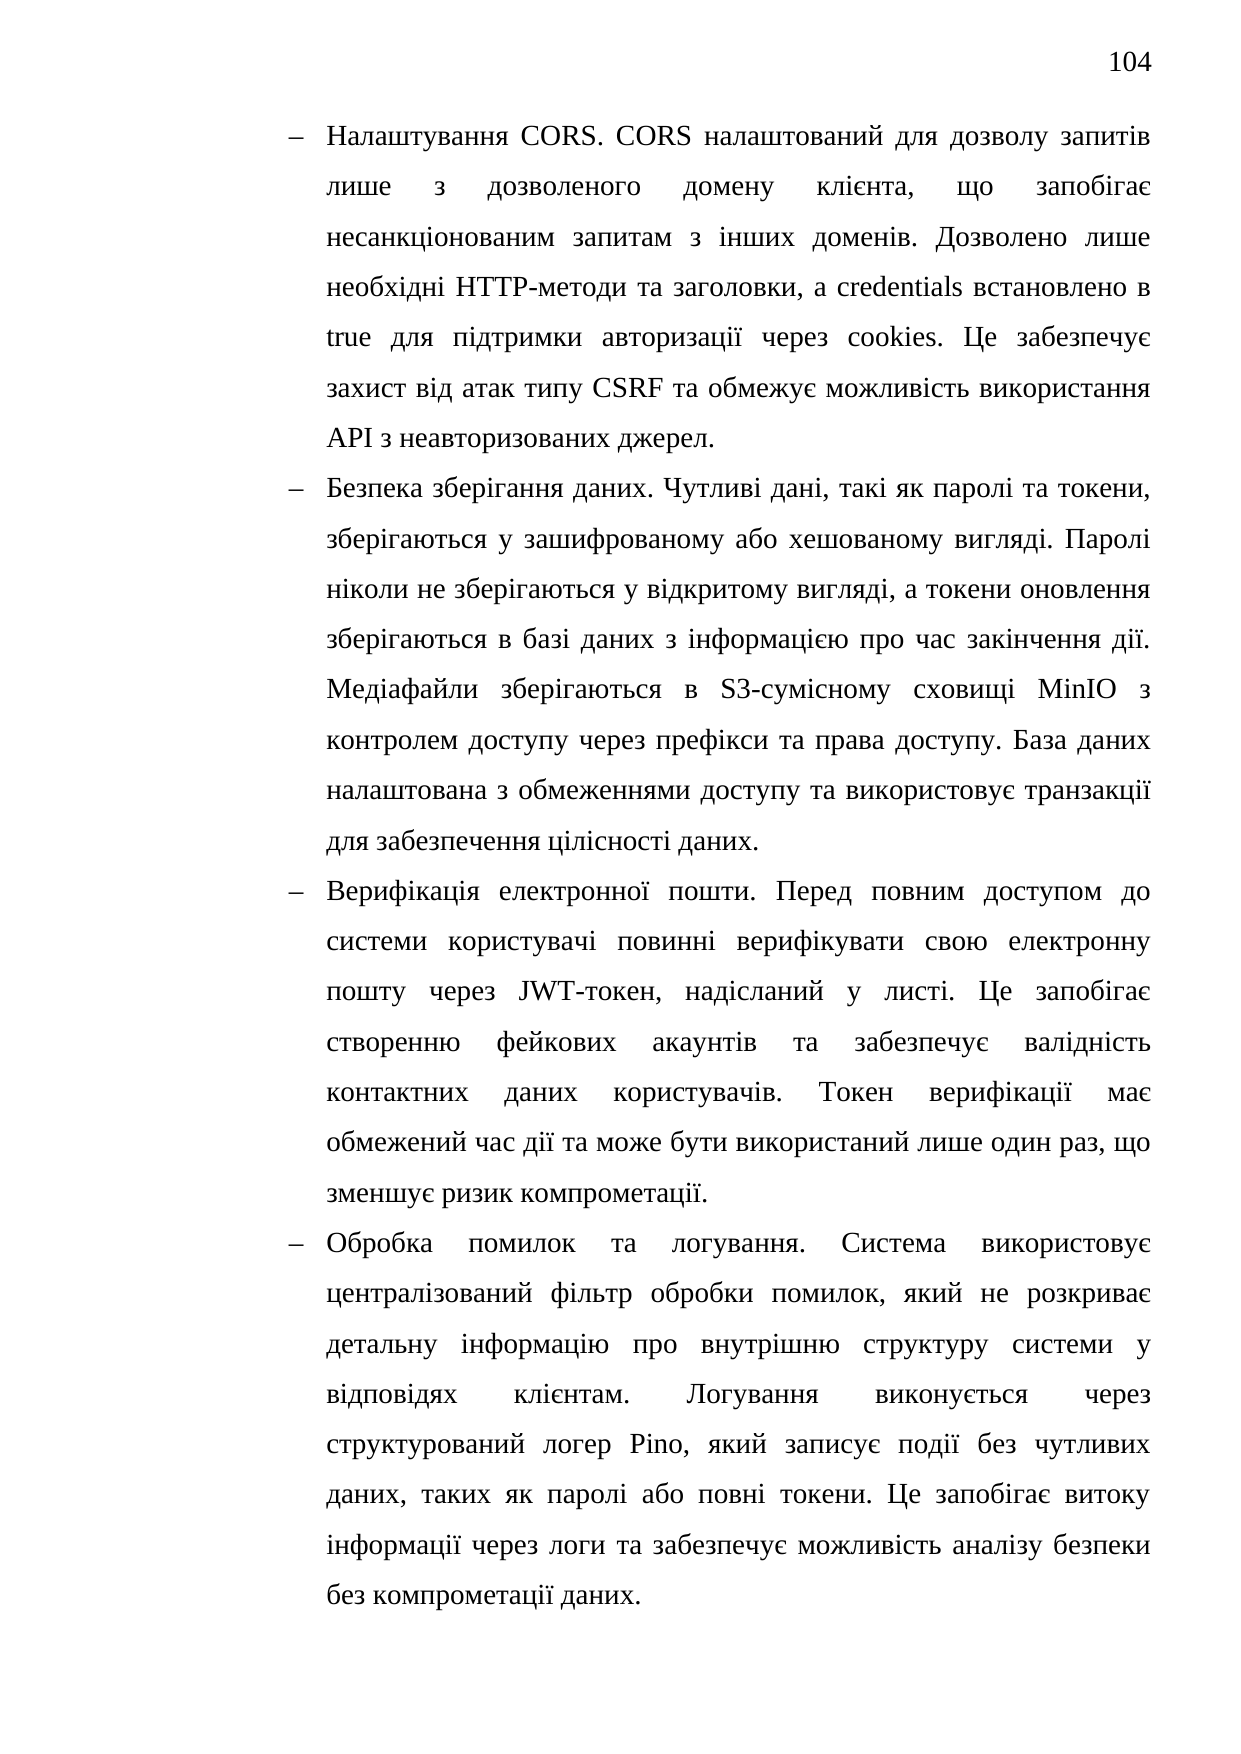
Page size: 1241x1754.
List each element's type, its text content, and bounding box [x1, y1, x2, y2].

list Верифікація електронної пошти. Перед повним доступом до системи користувачі повинні верифікувати свою електронну пошту через JWT-токен, надісланий у листі. Це запобігає створенню фейкових акаунтів та забезпечує валідність контактних даних користувачів. Токен верифікації має обмежений час дії та може бути використаний лише один раз, що зменшує ризик компрометації. [288, 873, 1152, 1208]
list Безпека зберігання даних. Чутливі дані, такі як паролі та токени, зберігаються у зашифрованому або хешованому вигляді. Паролі ніколи не зберігаються у відкритому вигляді, а токени оновлення зберігаються в базі даних з інформацією про час закінчення дії. Медіафайли зберігаються в S3-сумісному сховищі MinIO з контролем доступу через префікси та права доступу. База даних налаштована з обмеженнями доступу та використовує транзакції для забезпечення цілісності даних. [288, 470, 1152, 856]
list Налаштування CORS. CORS налаштований для дозволу запитів лише з дозволеного домену клієнта, що запобігає несанкціонованим запитам з інших доменів. Дозволено лише необхідні HTTP-методи та заголовки, а credentials встановлено в true для підтримки авторизації через cookies. Це забезпечує захист від атак типу CSRF та обмежує можливість використання API з неавторизованих джерел. [288, 118, 1152, 454]
list Обробка помилок та логування. Система використовує централізований фільтр обробки помилок, який не розкриває детальну інформацію про внутрішню структуру системи у відповідях клієнтам. Логування виконується через структурований логер Pino, який записує події без чутливих даних, таких як паролі або повні токени. Це запобігає витоку інформації через логи та забезпечує можливість аналізу безпеки без компрометації даних. [288, 1225, 1152, 1611]
